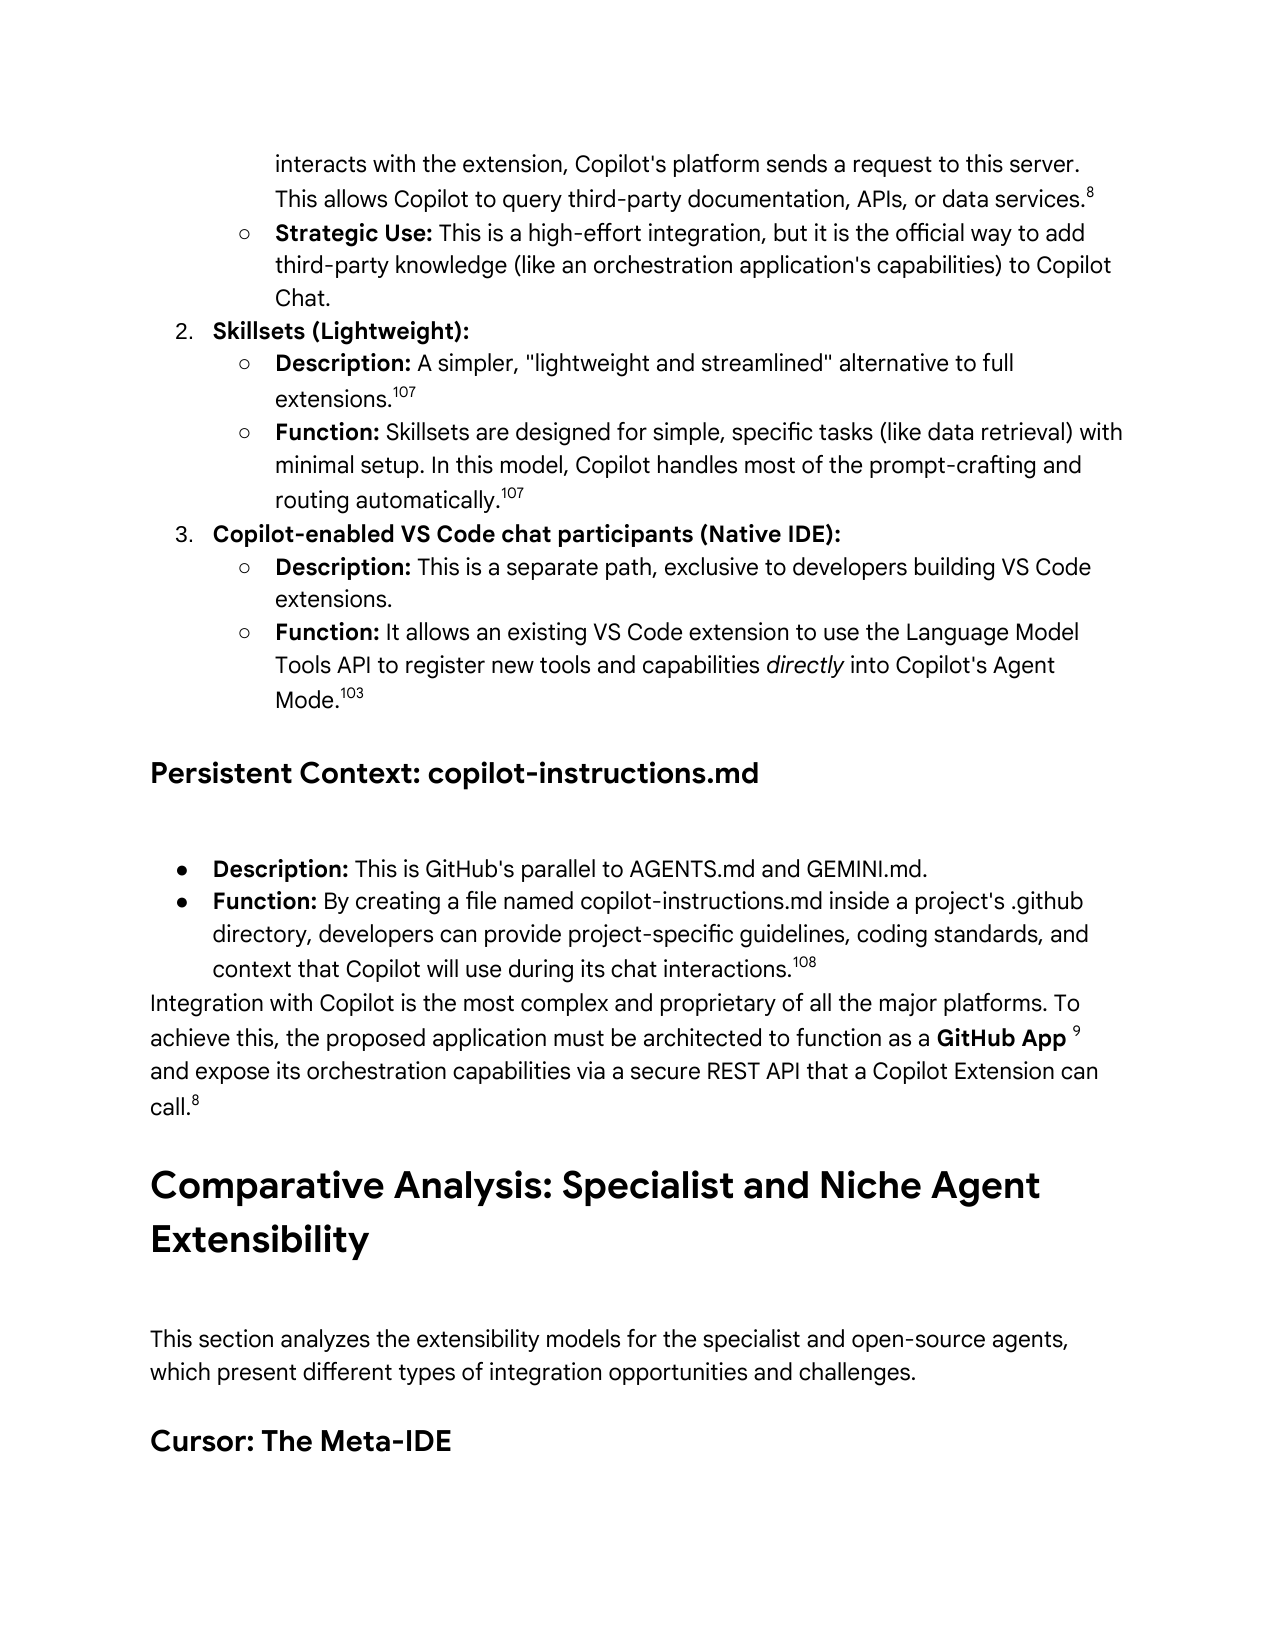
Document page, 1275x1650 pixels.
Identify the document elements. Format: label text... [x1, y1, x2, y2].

list Description: This is GitHub's parallel to AGENTS.md and GEMINI.md. [175, 855, 1125, 884]
list Description: This is a separate path, exclusive to developers building VS Code extensions. [237, 553, 1125, 614]
list Function: Skillsets are designed for simple, specific tasks (like data retrieval) with minimal setup. In this model, Copilot handles most of the prompt-crafting and routing automatically.107 [237, 418, 1125, 516]
subtitle Comparative Analysis: Specialist and Niche Agent Extensibility [150, 1162, 1125, 1263]
list Strategic Use: This is a high-effort integration, but it is the official way to add third-party knowledge (like an orchestration application's capabilities) to Copilot Chat. [237, 219, 1125, 313]
list Description: A simpler, "lightweight and streamlined" alternative to full extensions.107 [237, 350, 1125, 414]
list Skillsets (Lightweight): [175, 317, 1125, 346]
list Copilot-enabled VS Code chat participants (Native IDE): [175, 520, 1125, 549]
subtitle Persistent Context: copilot-instructions.md [150, 756, 1125, 792]
text This section analyzes the extensibility models for the specialist and open-source agents, which present different types of integration opportunities and challenges. [150, 1325, 1125, 1387]
subtitle Cursor: The Meta-IDE [150, 1423, 1125, 1460]
list Function: It allows an existing VS Code extension to use the Language Model Tools API to register new tools and capabilities directly into Copilot's Agent Mode.103 [237, 618, 1125, 715]
list Function: By creating a file named copilot-instructions.md inside a project's .github directory, developers can provide project-specific guidelines, coding standards, and context that Copilot will use during its chat interactions.108 [175, 888, 1125, 985]
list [237, 150, 1125, 214]
text Integration with Copilot is the most complex and proprietary of all the major platforms. To achieve this, the proposed application must be architected to function as a GitHub App 9 and expose its orchestration capabilities via a secure REST API that a Copilot Extension can call.8 [150, 989, 1125, 1122]
